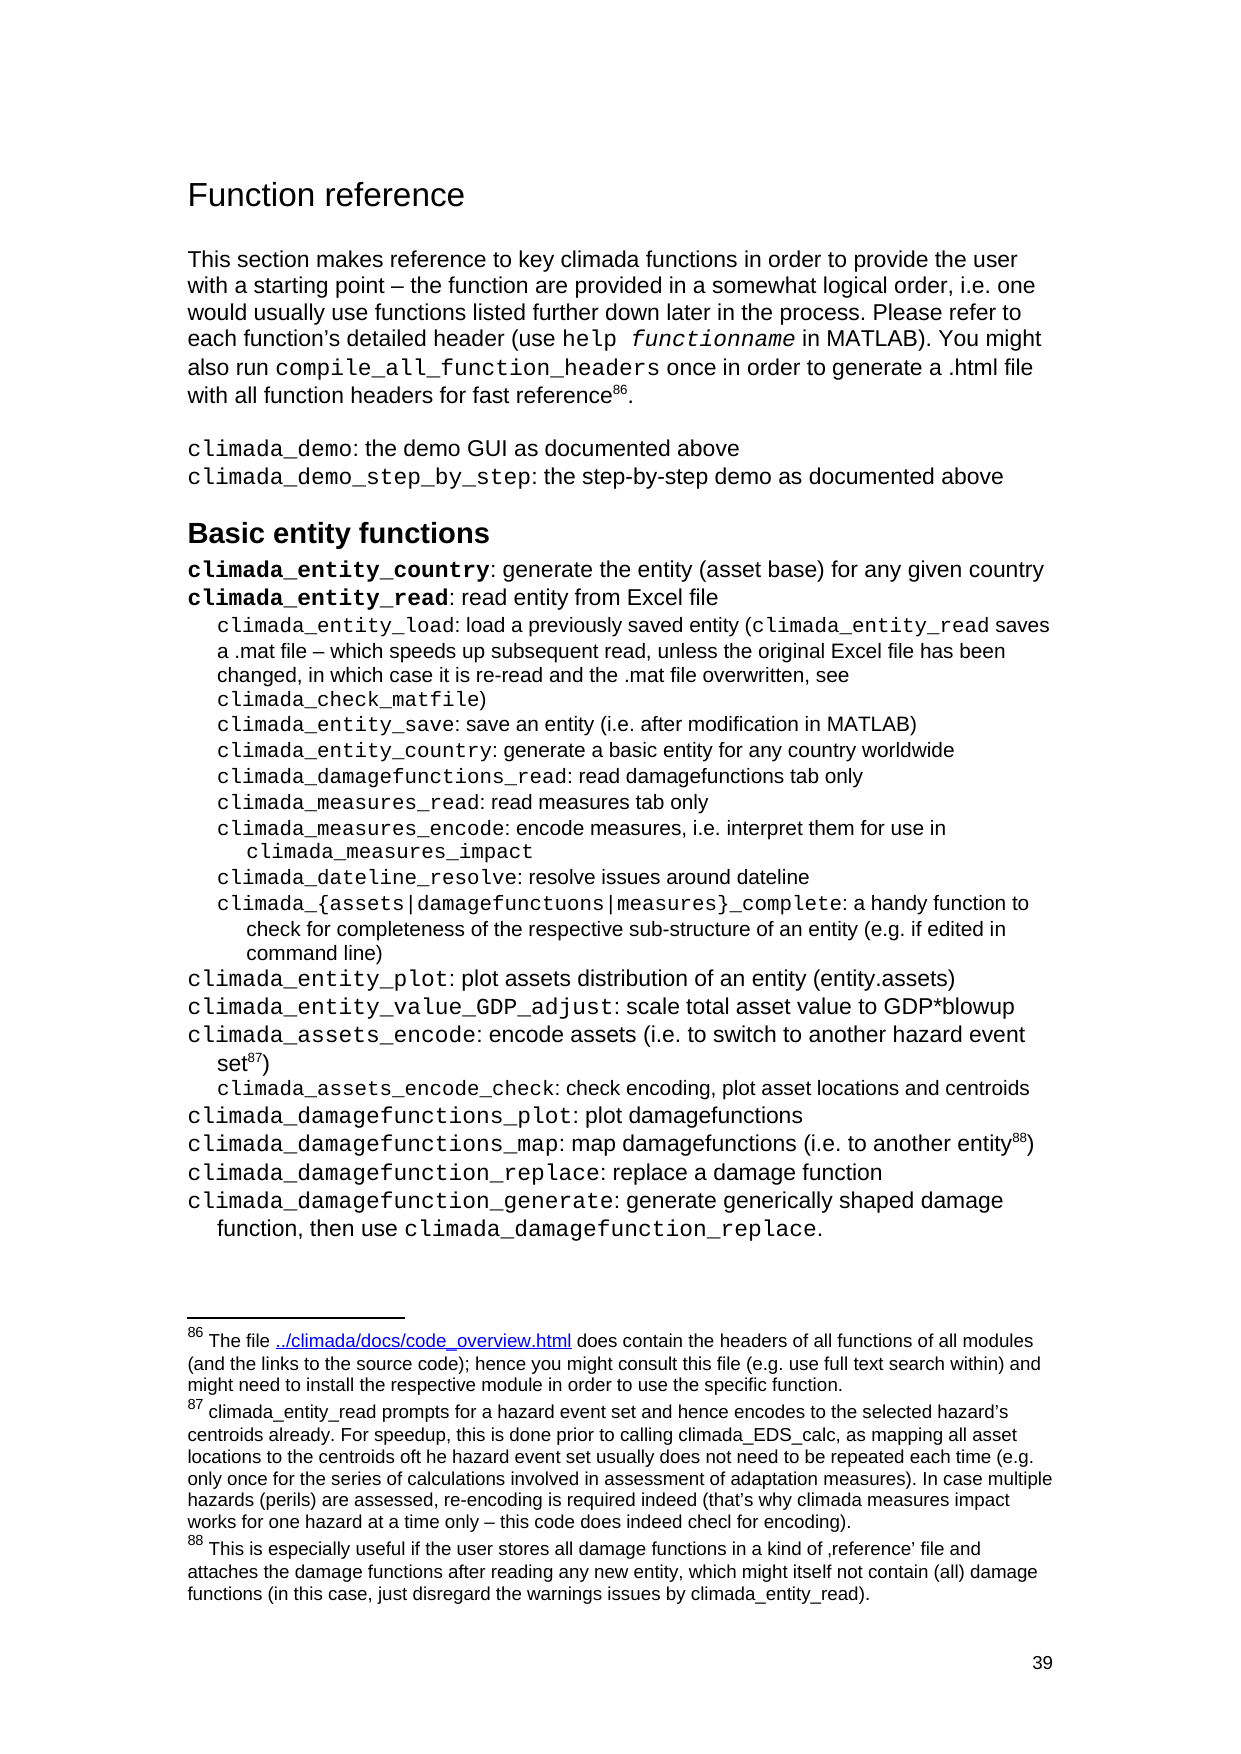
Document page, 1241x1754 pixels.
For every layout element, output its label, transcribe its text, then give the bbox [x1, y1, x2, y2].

text climada_demo: the demo GUI as documented above [187, 434, 1053, 463]
text climada_entity_load: load a previously saved entity (climada_entity_read saves a .mat file – which speeds up subsequent read, unless the original Excel file has been changed, in which case it is re-read and the .mat file overwritten, see climada_check_matfile) [217, 613, 1053, 712]
subtitle Function reference [187, 175, 1053, 213]
text climada_assets_encode_check: check encoding, plot asset locations and centroids [217, 1076, 1053, 1102]
text climada_dateline_resolve: resolve issues around dateline [217, 865, 1053, 891]
text climada_damagefunctions_map: map damagefunctions (i.e. to another entity) [187, 1130, 1053, 1158]
text climada_entity_country: generate the entity (asset base) for any given country [187, 556, 1053, 584]
text climada_entity_read: read entity from Excel file [187, 584, 1053, 613]
text climada_damagefunction_replace: replace a damage function [187, 1158, 1053, 1187]
text climada_demo_step_by_step: the step-by-step demo as documented above [187, 463, 1053, 491]
text climada_entity_country: generate a basic entity for any country worldwide [217, 738, 1053, 764]
text climada_entity_save: save an entity (i.e. after modification in MATLAB) [217, 712, 1053, 738]
text climada_damagefunctions_plot: plot damagefunctions [187, 1102, 1053, 1130]
text climada_measures_read: read measures tab only [217, 790, 1053, 816]
text climada_entity_value_GDP_adjust: scale total asset value to GDP*blowup [187, 993, 1053, 1021]
subtitle Basic entity functions [187, 516, 1053, 550]
text climada_damagefunction_generate: generate generically shaped damage function, then use climada_damagefunction_replace. [187, 1187, 1053, 1243]
text climada_assets_encode: encode assets (i.e. to switch to another hazard event set) [187, 1021, 1053, 1076]
text climada_entity_plot: plot assets distribution of an entity (entity.assets) [187, 964, 1053, 993]
text climada_{assets|damagefunctuons|measures}_complete: a handy function to check for completeness of the respective sub-structure of an entity (e.g. if edited in command line) [217, 891, 1053, 964]
text climada_measures_encode: encode measures, i.e. interpret them for use in climada_measures_impact [217, 816, 1053, 865]
text This section makes reference to key climada functions in order to provide the user with a starting point – the function are provided in a somewhat logical order, i.e. one would usually use functions listed further down later in the process. Please refer to each function’s detailed header (use help functionname in MATLAB). You might also run compile_all_function_headers once in order to generate a .html file with all function headers for fast reference. [187, 246, 1053, 408]
text climada_damagefunctions_read: read damagefunctions tab only [217, 764, 1053, 790]
